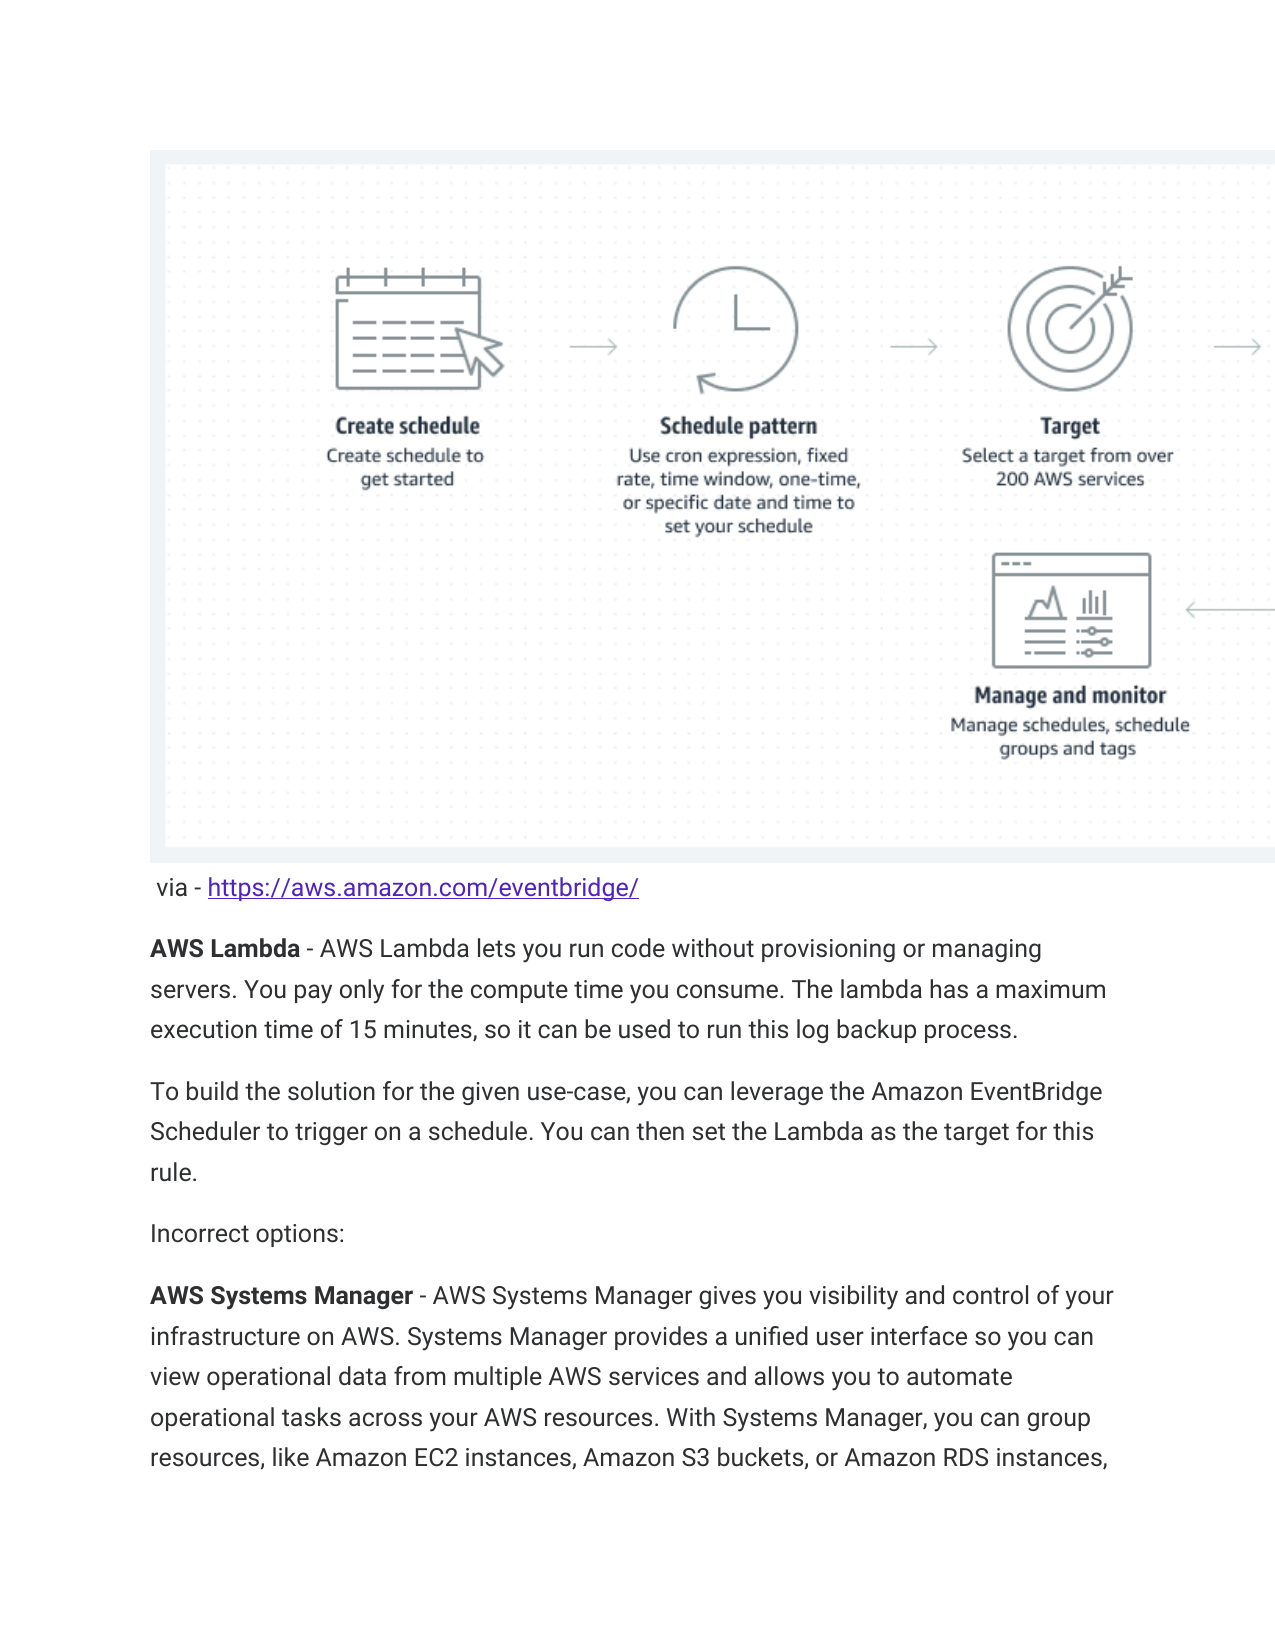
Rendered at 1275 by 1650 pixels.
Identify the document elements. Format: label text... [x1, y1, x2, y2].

text AWS Lambda - AWS Lambda lets you run code without provisioning or managing servers. You pay only for the compute time you consume. The lambda has a maximum execution time of 15 minutes, so it can be used to run this log backup process. [150, 934, 1125, 1045]
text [150, 1281, 1125, 1473]
picture [150, 150, 1275, 863]
text via - https://aws.amazon.com/eventbridge/ [150, 873, 1125, 902]
text To build the solution for the given use-case, you can leverage the Amazon EventBridge Scheduler to trigger on a schedule. You can then set the Lambda as the target for this rule. [150, 1077, 1125, 1187]
text Incorrect options: [150, 1219, 1125, 1249]
